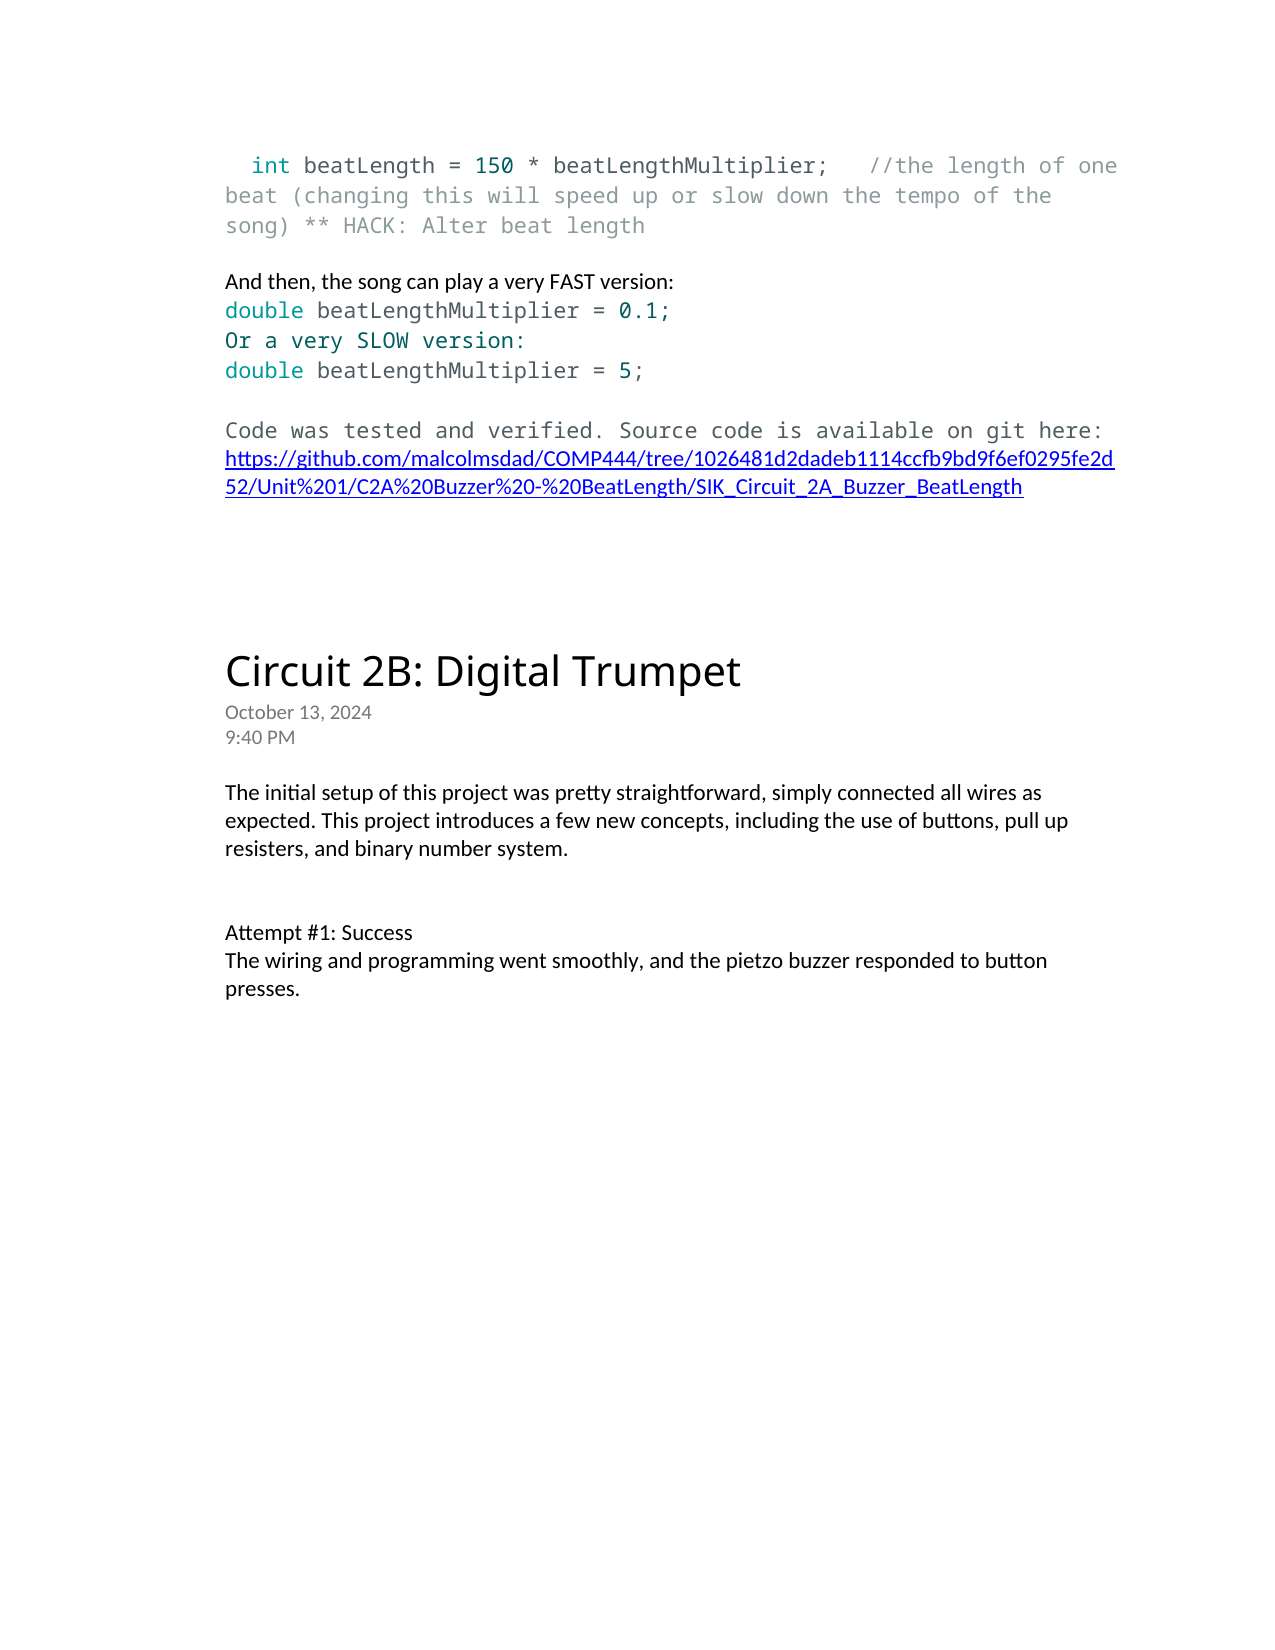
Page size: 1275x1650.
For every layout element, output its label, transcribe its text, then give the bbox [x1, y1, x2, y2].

text Attempt #1: Success [225, 918, 1125, 946]
text Code was tested and verified. Source code is available on git here: https://github.com/malcolmsdad/COMP444/tree/1026481d2dadeb1114ccfb9bd9f6ef0295fe2d52/Unit%201/C2A%20Buzzer%20-%20BeatLength/SIK_Circuit_2A_Buzzer_BeatLength [225, 414, 1125, 500]
text Circuit 2B: Digital Trumpet [225, 642, 1125, 699]
text The initial setup of this project was pretty straightforward, simply connected all wires as expected. This project introduces a few new concepts, including the use of buttons, pull up resisters, and binary number system. [225, 778, 1125, 862]
text The wiring and programming went smoothly, and the pietzo buzzer responded to button presses. [225, 946, 1125, 1002]
text double beatLengthMultiplier = 0.1; [225, 295, 1125, 325]
text October 13, 2024 [225, 699, 1125, 724]
text And then, the song can play a very FAST version: [225, 267, 1125, 295]
text Or a very SLOW version: [225, 325, 1125, 355]
text 9:40 PM [225, 724, 1125, 750]
text double beatLengthMultiplier = 5; [225, 355, 1125, 385]
text int beatLength = 150 * beatLengthMultiplier; //the length of one beat (changing this will speed up or slow down the tempo of the song) ** HACK: Alter beat length [225, 150, 1125, 239]
